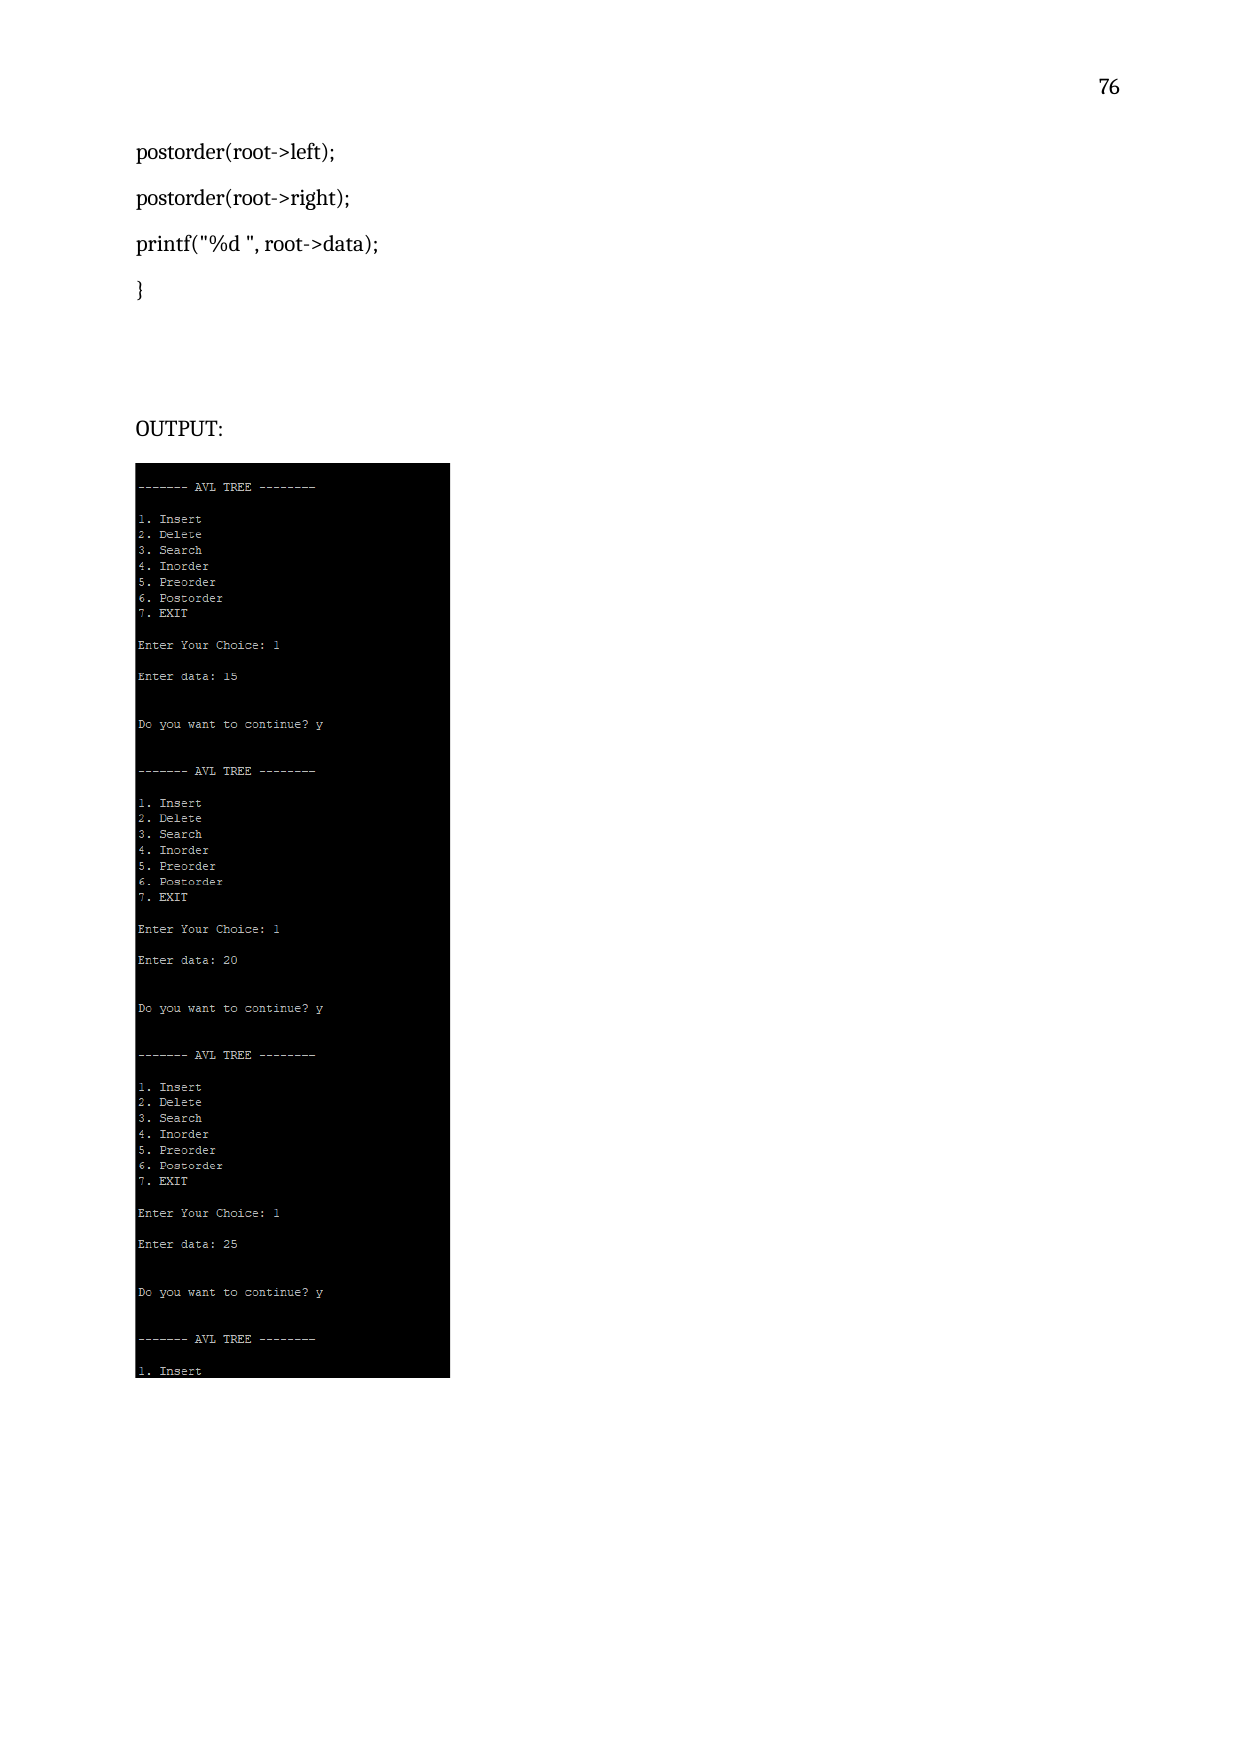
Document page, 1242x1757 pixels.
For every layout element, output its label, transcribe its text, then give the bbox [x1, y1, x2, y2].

picture [135, 463, 451, 1378]
text OUTPUT: [136, 416, 1160, 442]
text postorder(root->left); postorder(root->right); printf("%d ", root->data); [136, 139, 387, 257]
text } [136, 277, 1160, 303]
